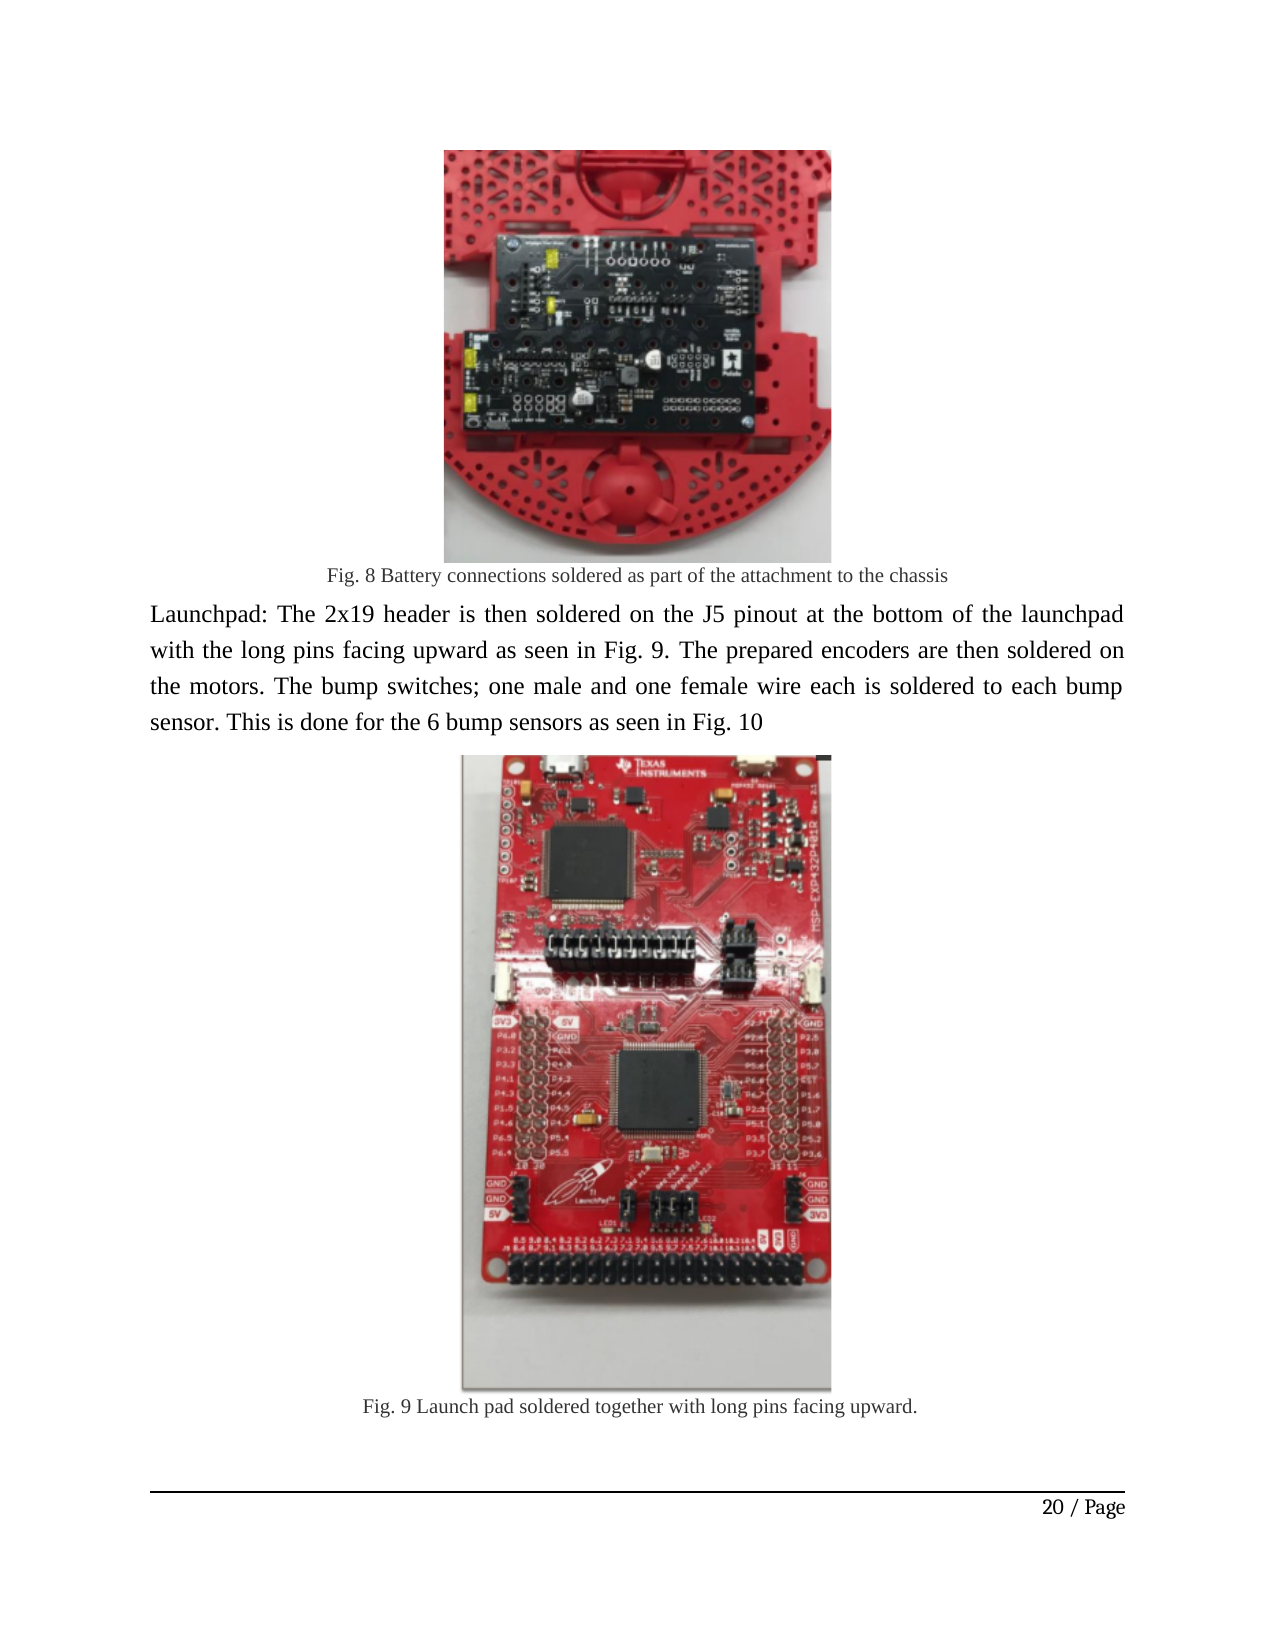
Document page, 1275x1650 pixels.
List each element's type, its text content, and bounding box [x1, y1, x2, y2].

picture [443, 150, 832, 563]
text Fig. 8 Battery connections soldered as part of the attachment to the chassis [150, 562, 1125, 587]
text Fig. 9 Launch pad soldered together with long pins facing upward. [150, 1394, 1125, 1418]
text Launchpad: The 2x19 header is then soldered on the J5 pinout at the bottom of the launchpad with the long pins facing upward as seen in Fig. 9. The prepared encoders are then soldered on the motors. The bump switches; one male and one female wire each is soldered to each bump sensor. This is done for the 6 bump sensors as seen in Fig. 10 [150, 599, 1125, 736]
picture [443, 755, 832, 1395]
